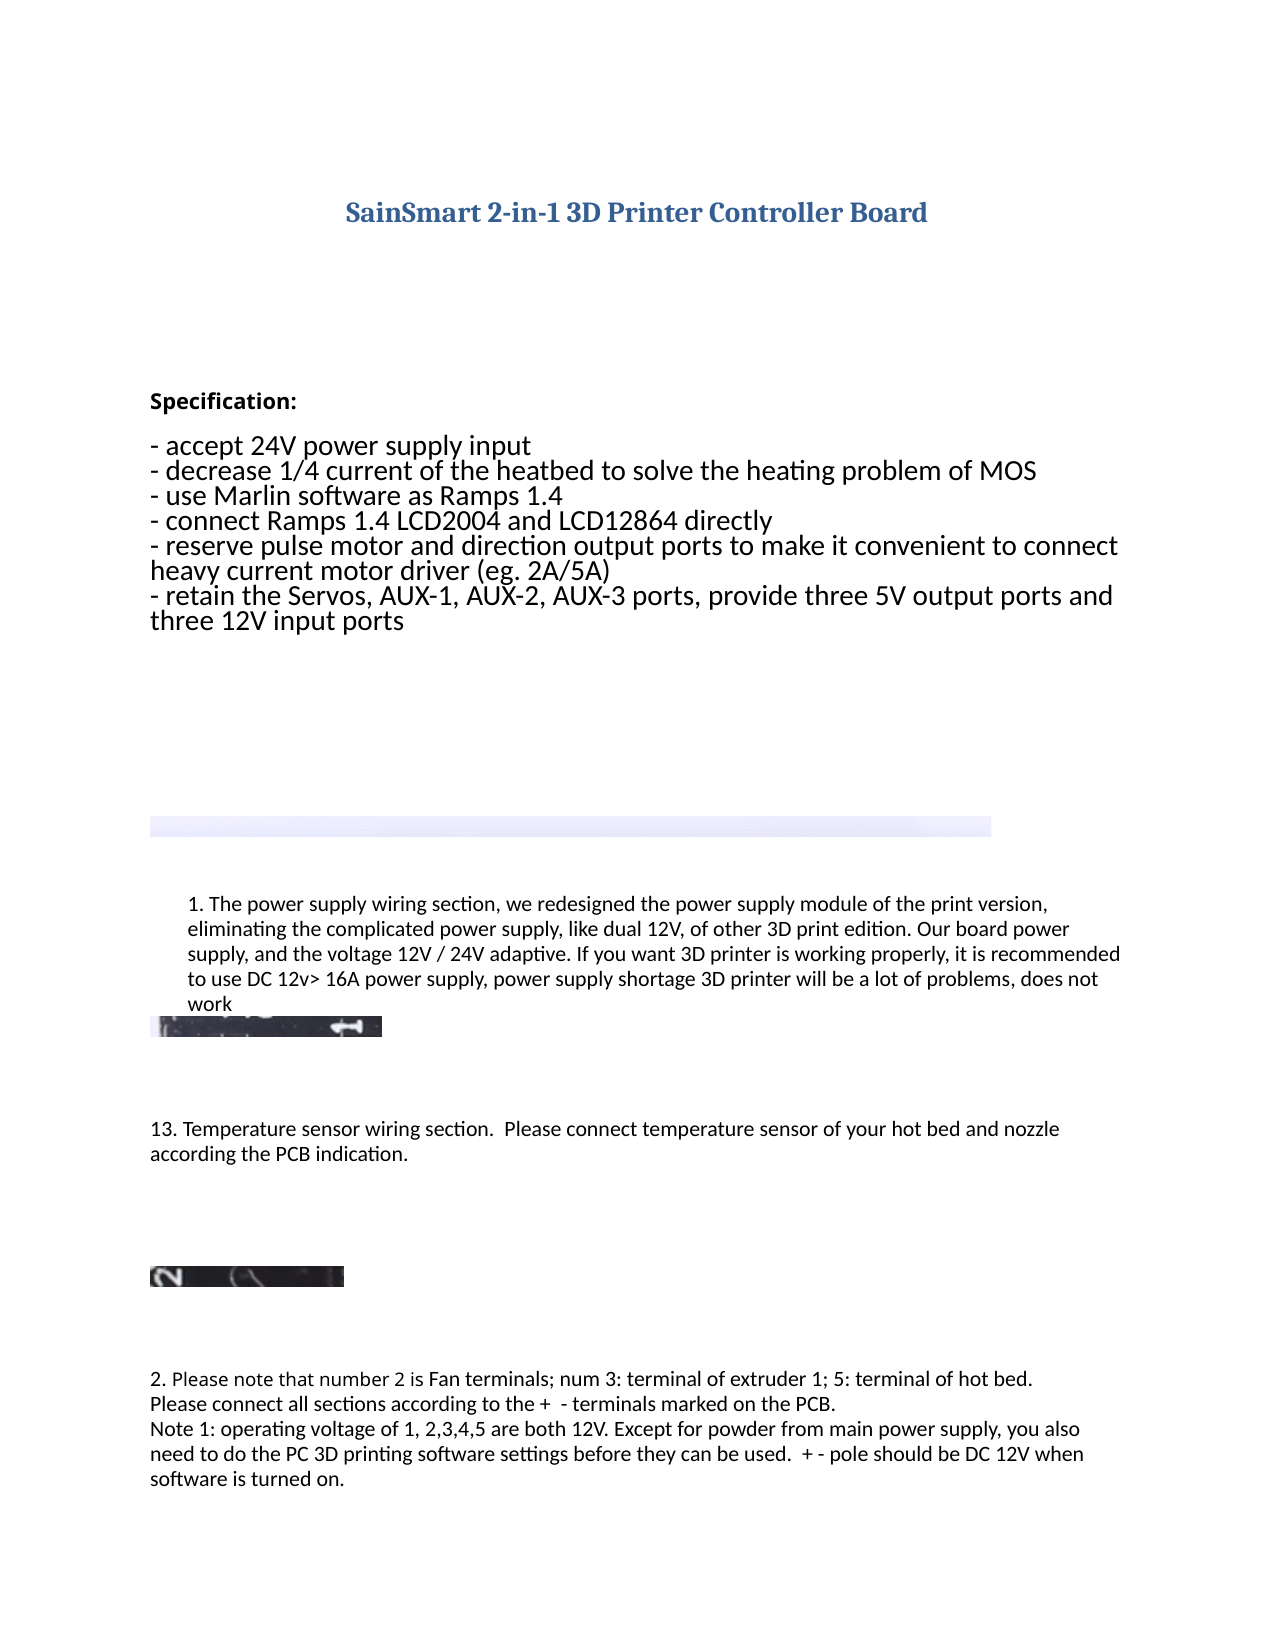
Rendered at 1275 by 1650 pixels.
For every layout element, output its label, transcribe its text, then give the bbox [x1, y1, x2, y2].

text Please connect all sections according to the + - terminals marked on the PCB. [150, 1391, 1125, 1416]
text Specification: [150, 389, 1125, 414]
text SainSmart 2-in-1 3D Printer Controller Board [150, 200, 1125, 229]
text 2. Please note that number 2 is Fan terminals; num 3: terminal of extruder 1; 5: terminal of hot bed. [150, 1366, 1125, 1391]
text 1. The power supply wiring section, we redesigned the power supply module of the print version, eliminating the complicated power supply, like dual 12V, of other 3D print edition. Our board power supply, and the voltage 12V / 24V adaptive. If you want 3D printer is working properly, it is recommended to use DC 12v> 16A power supply, power supply shortage 3D printer will be a lot of problems, does not work [187, 891, 1125, 1016]
text - accept 24V power supply input - decrease 1/4 current of the heatbed to solve the heating problem of MOS - use Marlin software as Ramps 1.4 - connect Ramps 1.4 LCD2004 and LCD12864 directly - reserve pulse motor and direction output ports to make it convenient to connect heavy current motor driver (eg. 2A/5A) - retain the Servos, AUX-1, AUX-2, AUX-3 ports, provide three 5V output ports and three 12V input ports [150, 435, 1125, 635]
text Note 1: operating voltage of 1, 2,3,4,5 are both 12V. Except for powder from main power supply, you also need to do the PC 3D printing software settings before they can be used. + - pole should be DC 12V when software is turned on. [150, 1416, 1125, 1491]
text 13. Temperature sensor wiring section. Please connect temperature sensor of your hot bed and nozzle according the PCB indication. [150, 1116, 1125, 1166]
